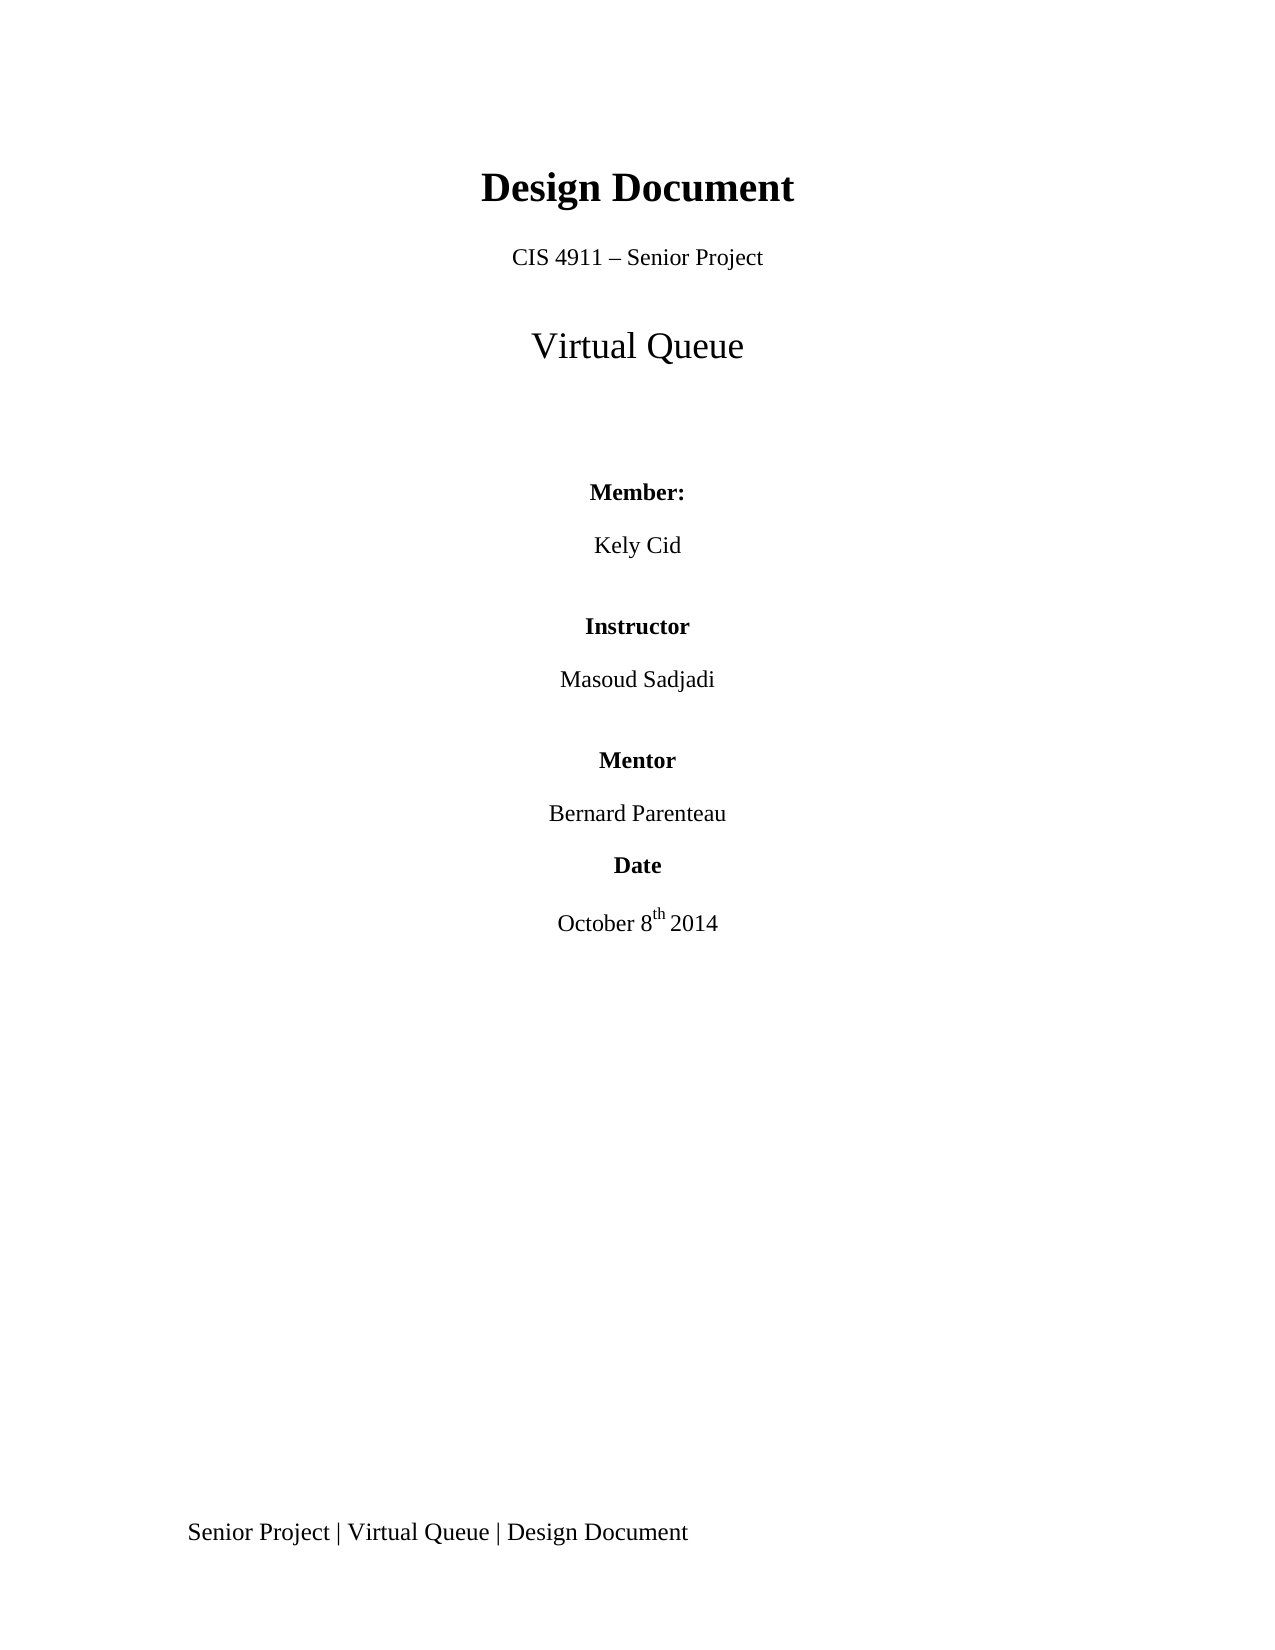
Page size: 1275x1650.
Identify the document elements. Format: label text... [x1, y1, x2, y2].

text CIS 4911 – Senior Project [187, 243, 1087, 270]
text Member: [187, 478, 1087, 506]
text October 8th 2014 [187, 904, 1087, 938]
text Bernard Parenteau [187, 799, 1087, 826]
text Design Document [187, 162, 1087, 210]
text Kely Cid [187, 531, 1087, 558]
text Masoud Sadjadi [187, 665, 1087, 692]
text Virtual Queue [187, 324, 1087, 367]
text Date [187, 851, 1087, 879]
text Instructor [187, 612, 1087, 640]
text Mentor [187, 746, 1087, 774]
